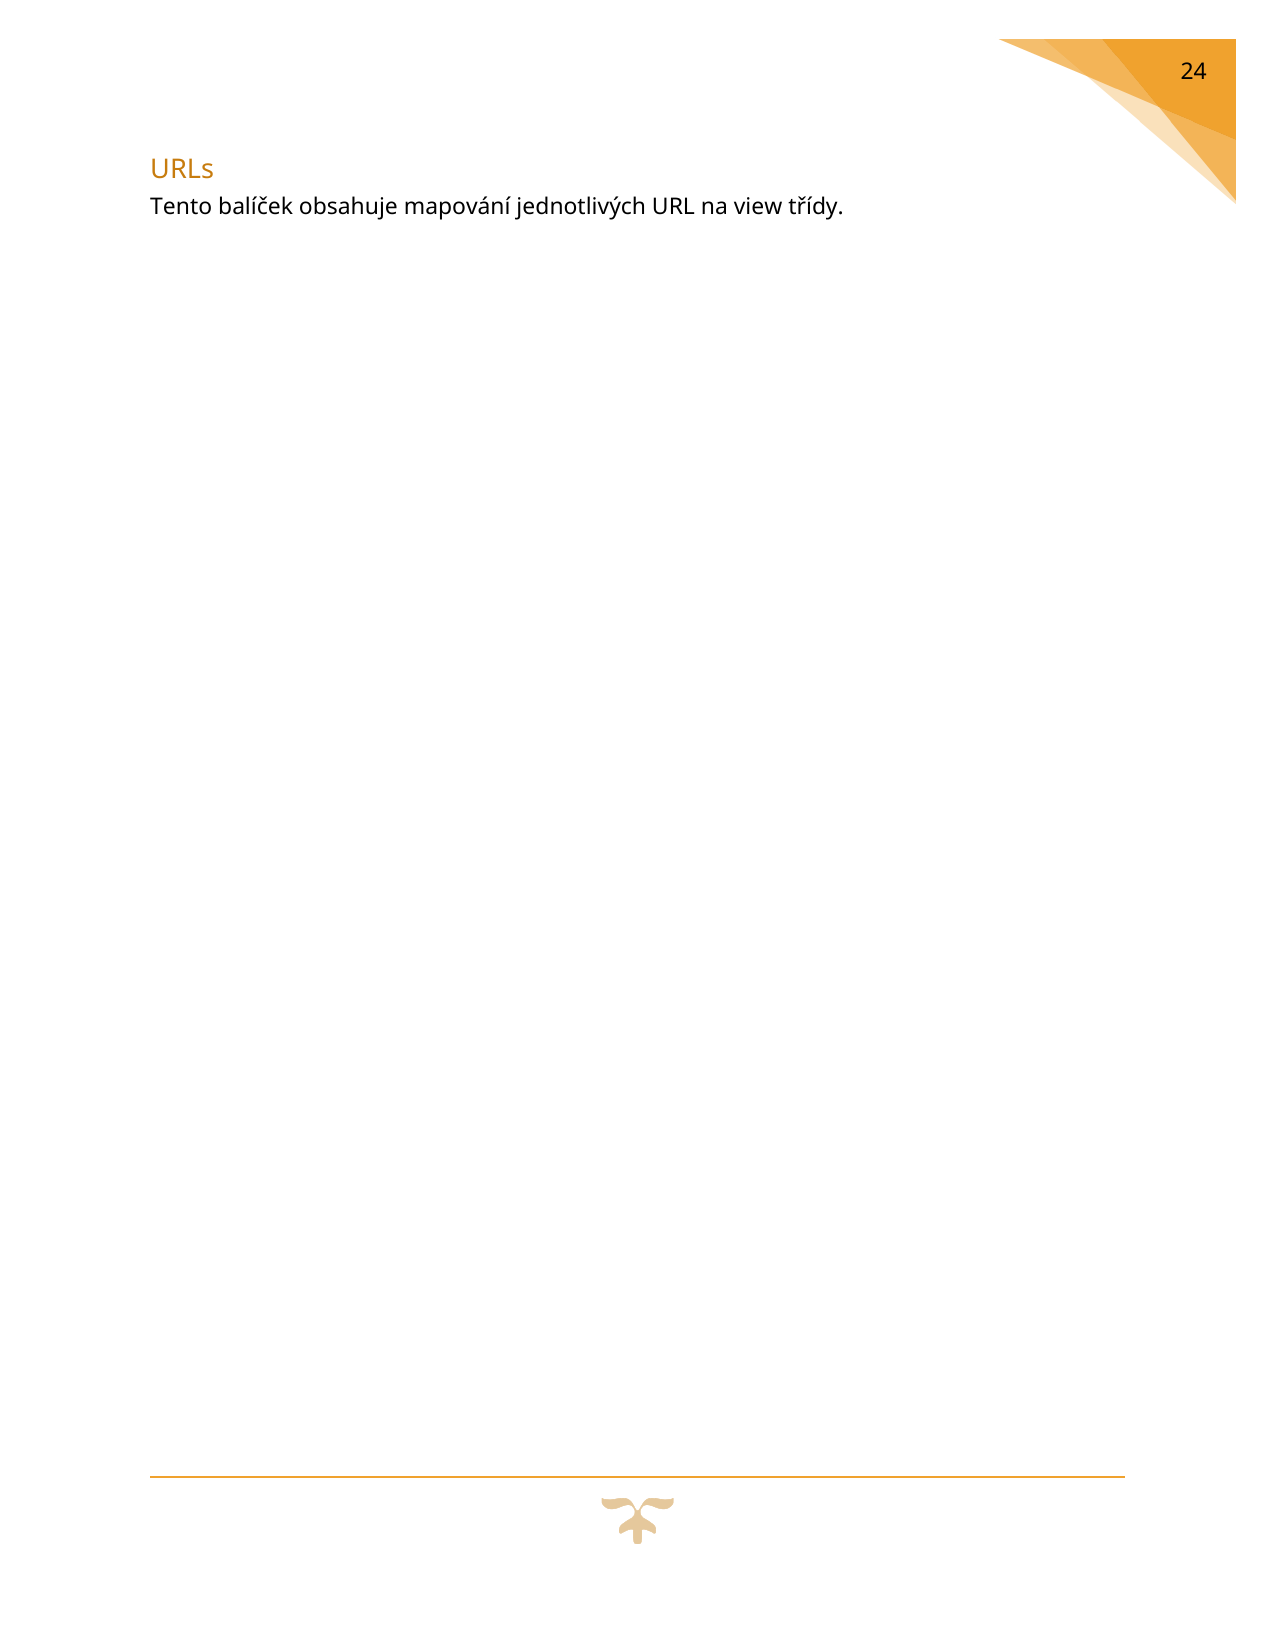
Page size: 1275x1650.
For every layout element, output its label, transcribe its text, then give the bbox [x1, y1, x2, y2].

subtitle URLs [150, 150, 1125, 187]
picture [997, 39, 1236, 205]
text Tento balíček obsahuje mapování jednotlivých URL na view třídy. [150, 190, 1125, 221]
